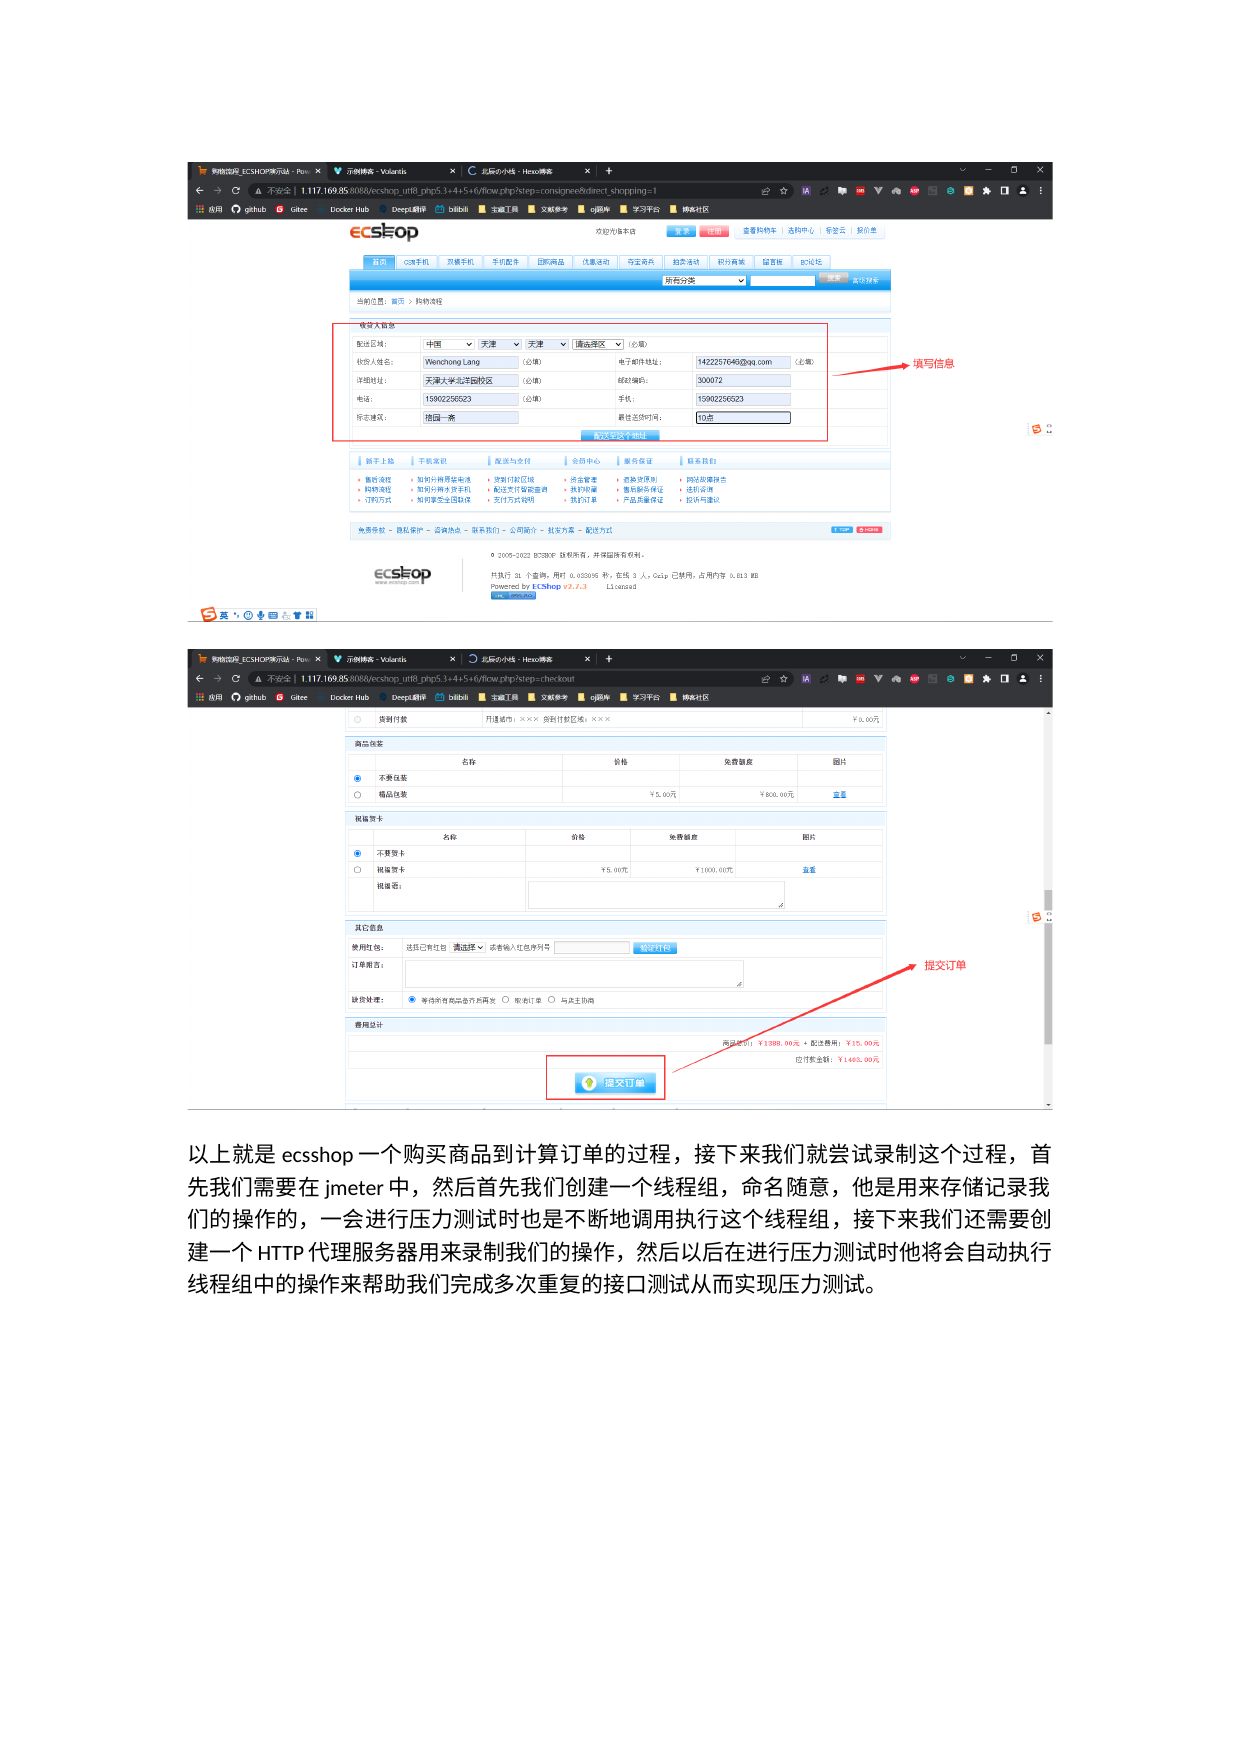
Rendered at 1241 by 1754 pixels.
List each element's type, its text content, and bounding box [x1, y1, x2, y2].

text 以上就是ecsshop一个购买商品到计算订单的过程，接下来我们就尝试录制这个过程，首先我们需要在jmeter中，然后首先我们创建一个线程组，命名随意，他是用来存储记录我们的操作的，一会进行压力测试时也是不断地调用执行这个线程组，接下来我们还需要创建一个HTTP代理服务器用来录制我们的操作，然后以后在进行压力测试时他将会自动执行线程组中的操作来帮助我们完成多次重复的接口测试从而实现压力测试。 [187, 1137, 1053, 1299]
picture [187, 162, 1053, 622]
picture [187, 649, 1053, 1110]
